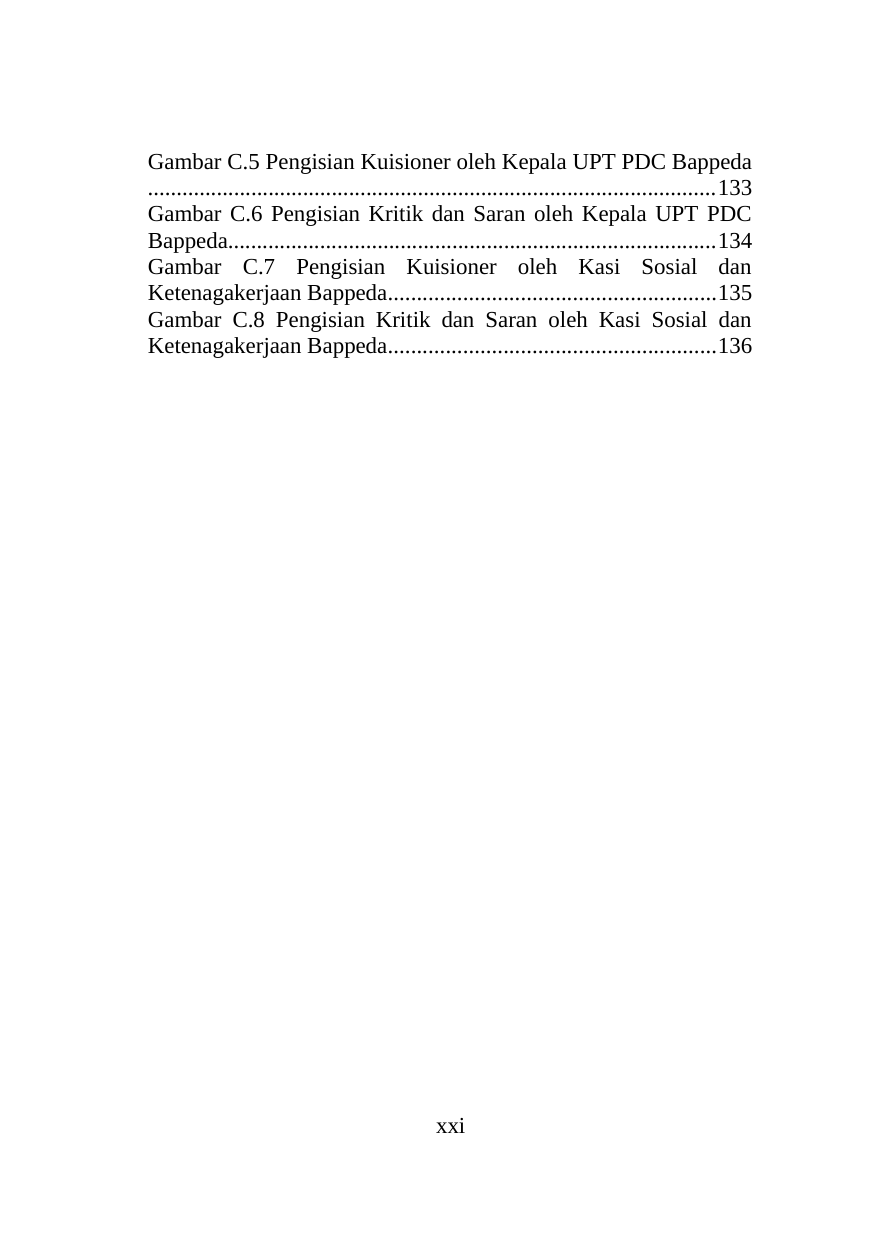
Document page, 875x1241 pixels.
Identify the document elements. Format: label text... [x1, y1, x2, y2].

text Gambar C.5 Pengisian Kuisioner oleh Kepala UPT PDC Bappeda 133 [148, 148, 753, 200]
text Gambar C.6 Pengisian Kritik dan Saran oleh Kepala UPT PDC Bappeda 134 [148, 200, 753, 253]
text Gambar C.7 Pengisian Kuisioner oleh Kasi Sosial dan Ketenagakerjaan Bappeda 135 [148, 253, 753, 306]
text Gambar C.8 Pengisian Kritik dan Saran oleh Kasi Sosial dan Ketenagakerjaan Bappeda 136 [148, 306, 753, 358]
